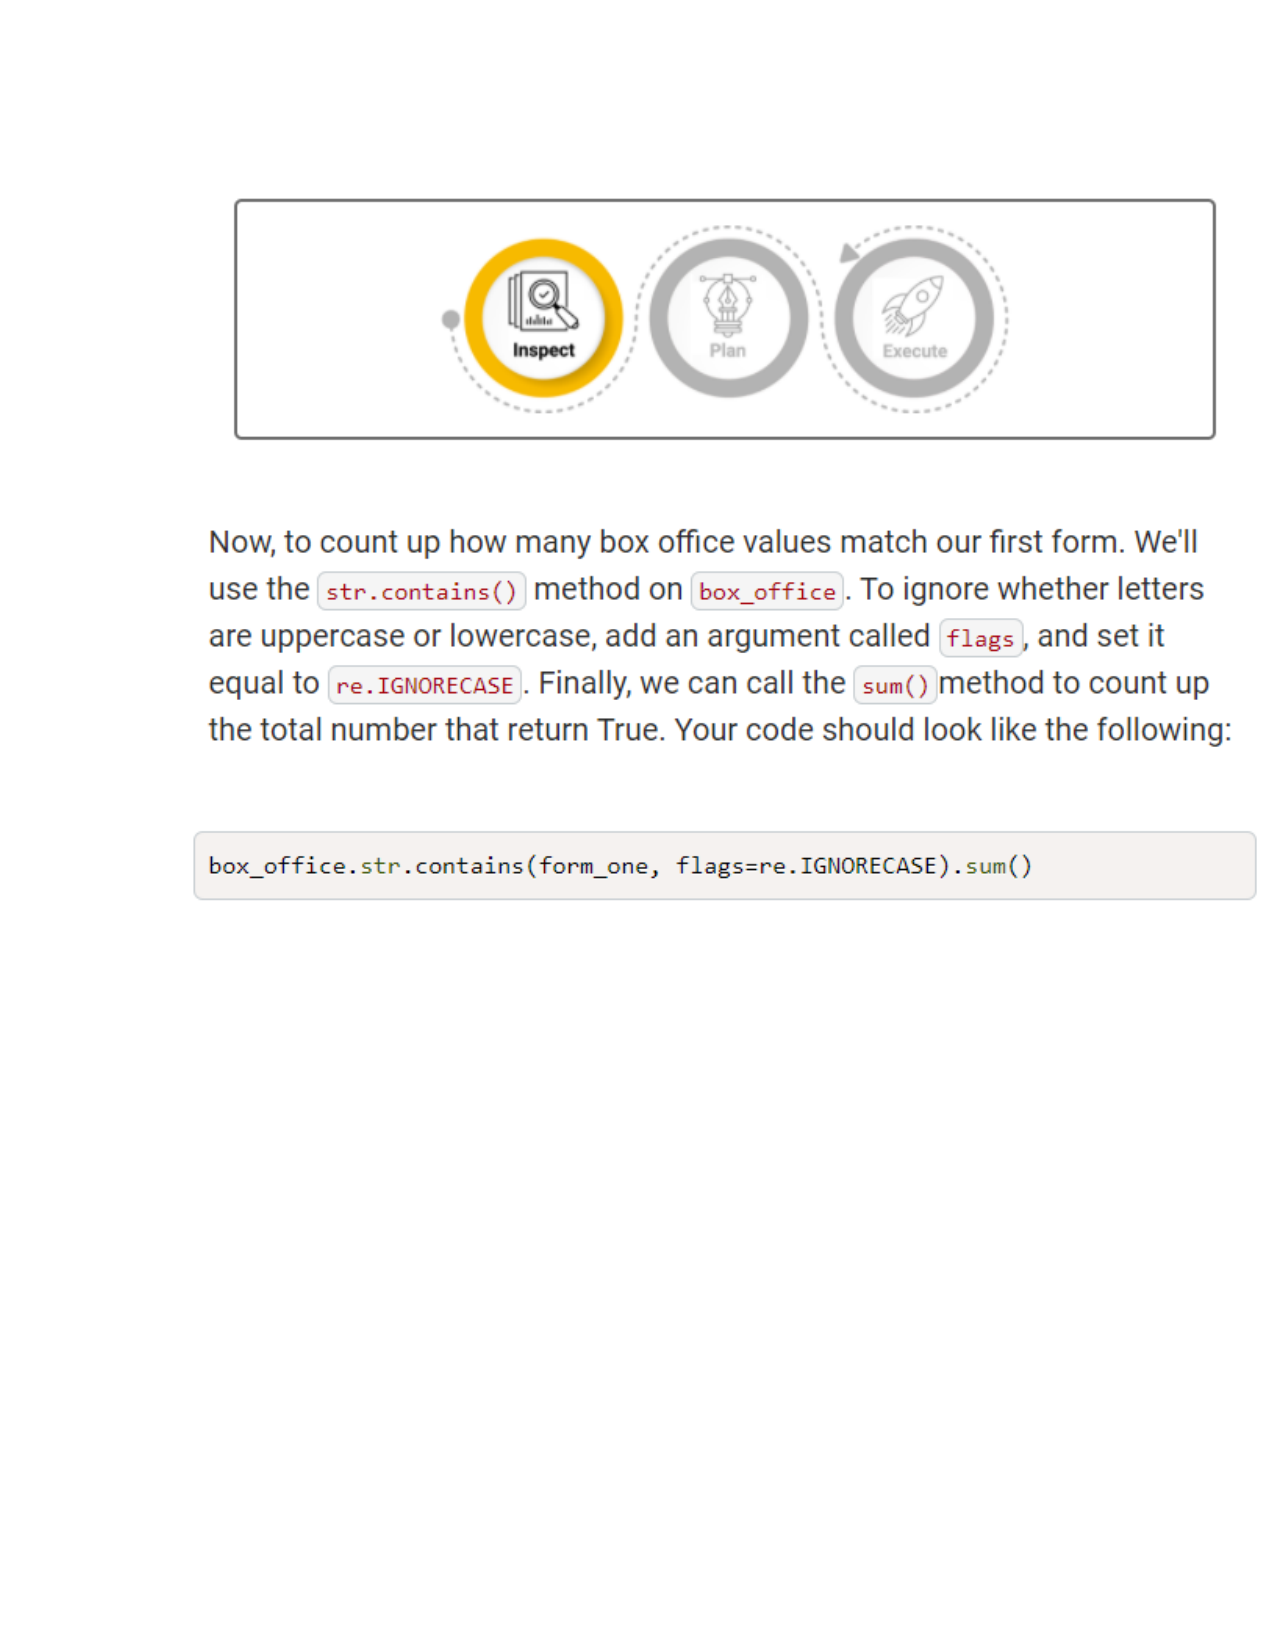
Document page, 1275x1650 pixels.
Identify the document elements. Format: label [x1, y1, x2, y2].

picture [150, 150, 1275, 916]
